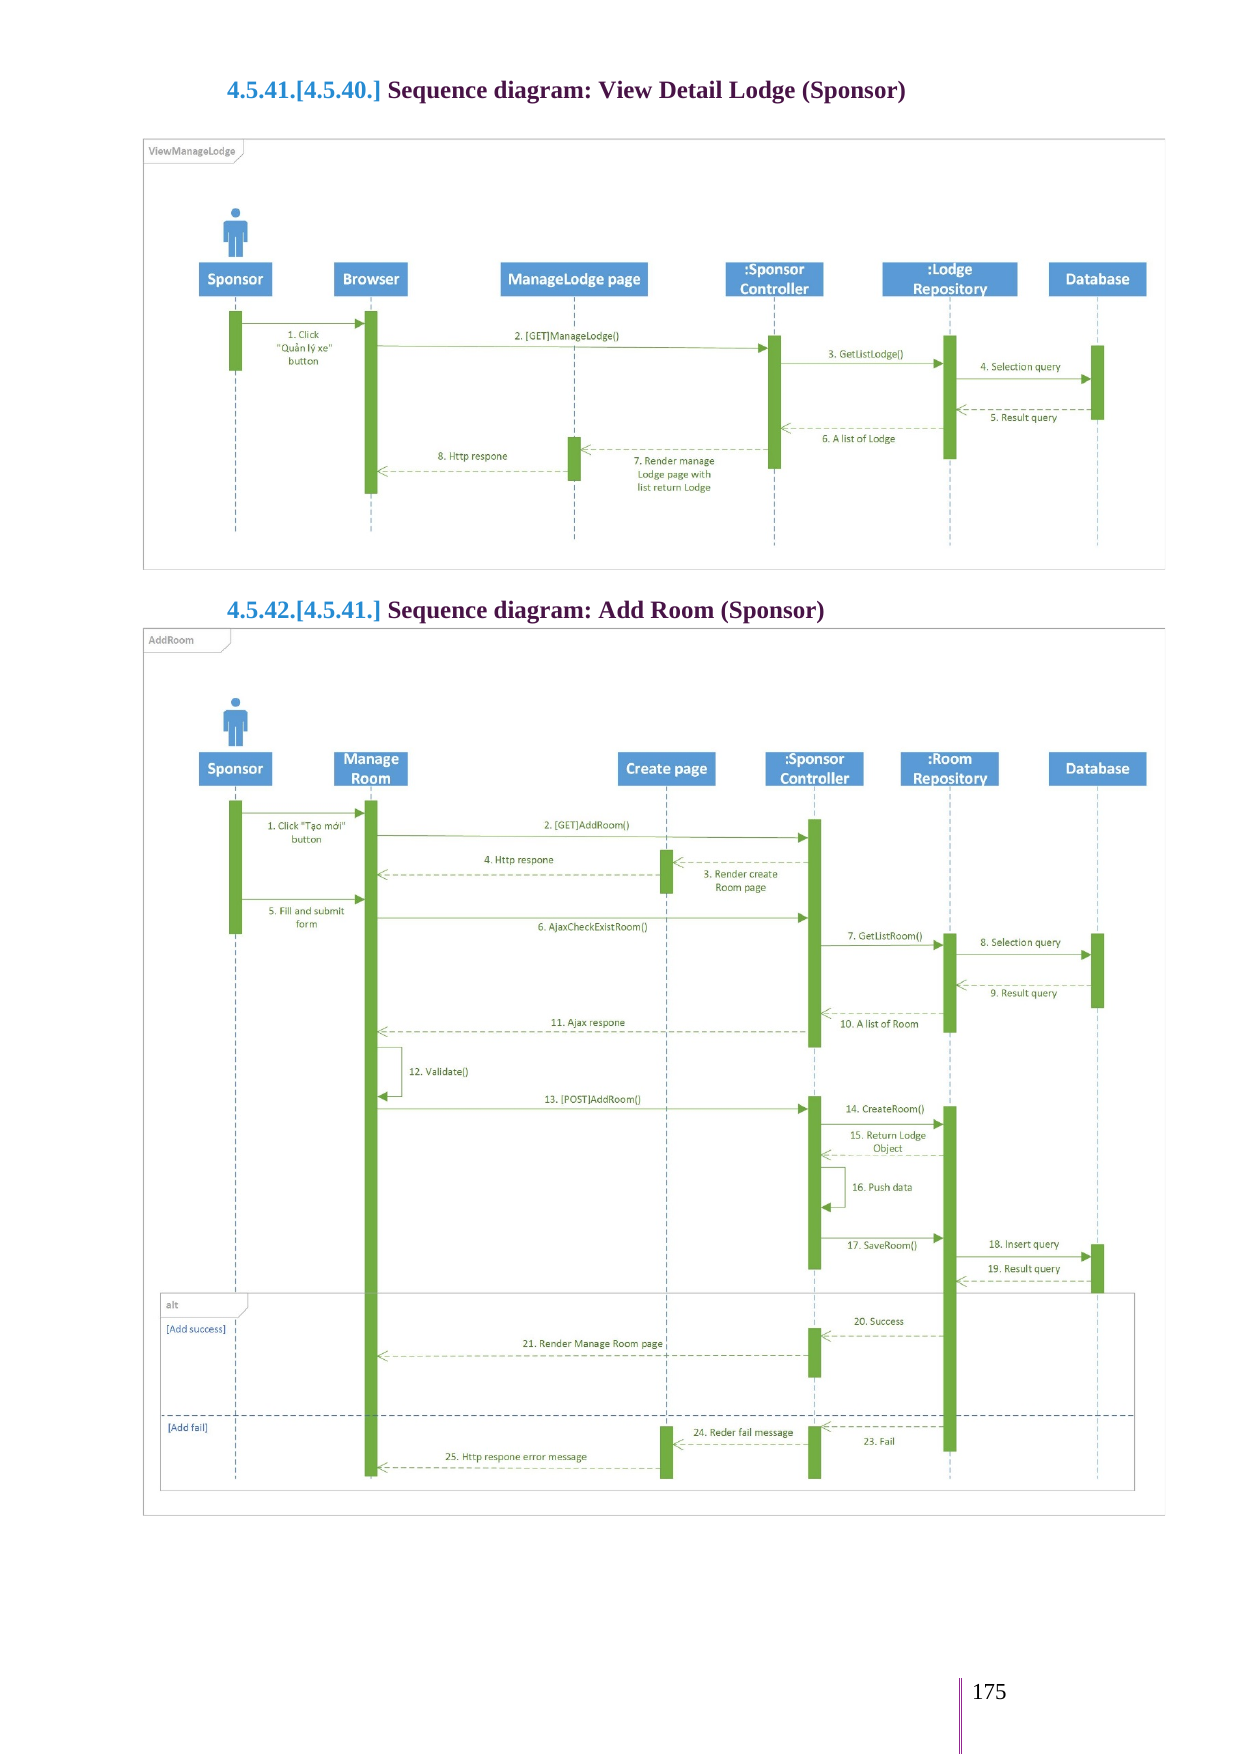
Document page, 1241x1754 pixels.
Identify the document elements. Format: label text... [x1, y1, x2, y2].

picture [142, 627, 1166, 1516]
picture [142, 138, 1166, 570]
subtitle Sequence diagram: View Detail Lodge (Sponsor) [227, 75, 1165, 104]
subtitle Sequence diagram: Add Room (Sponsor) [227, 595, 1165, 623]
